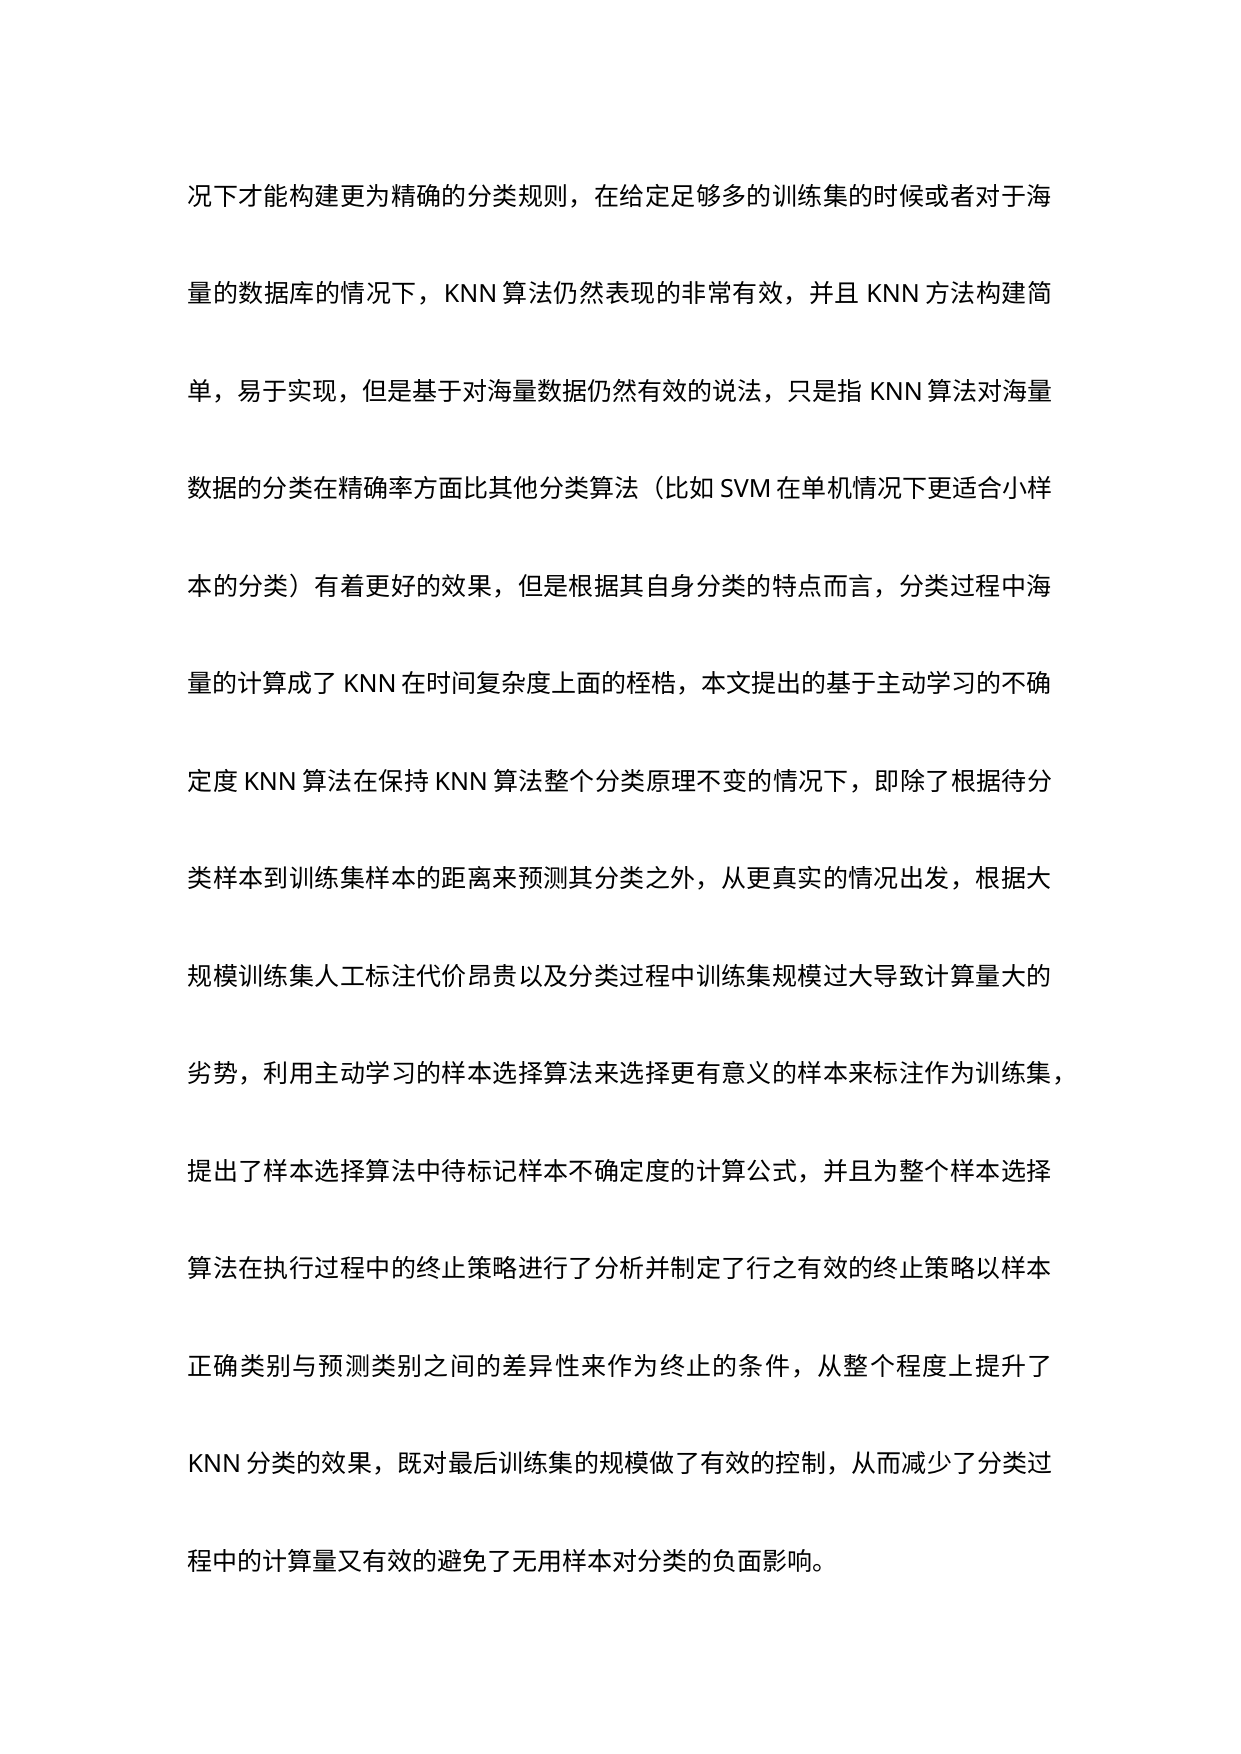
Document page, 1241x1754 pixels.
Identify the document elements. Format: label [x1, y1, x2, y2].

text [187, 162, 1053, 1592]
